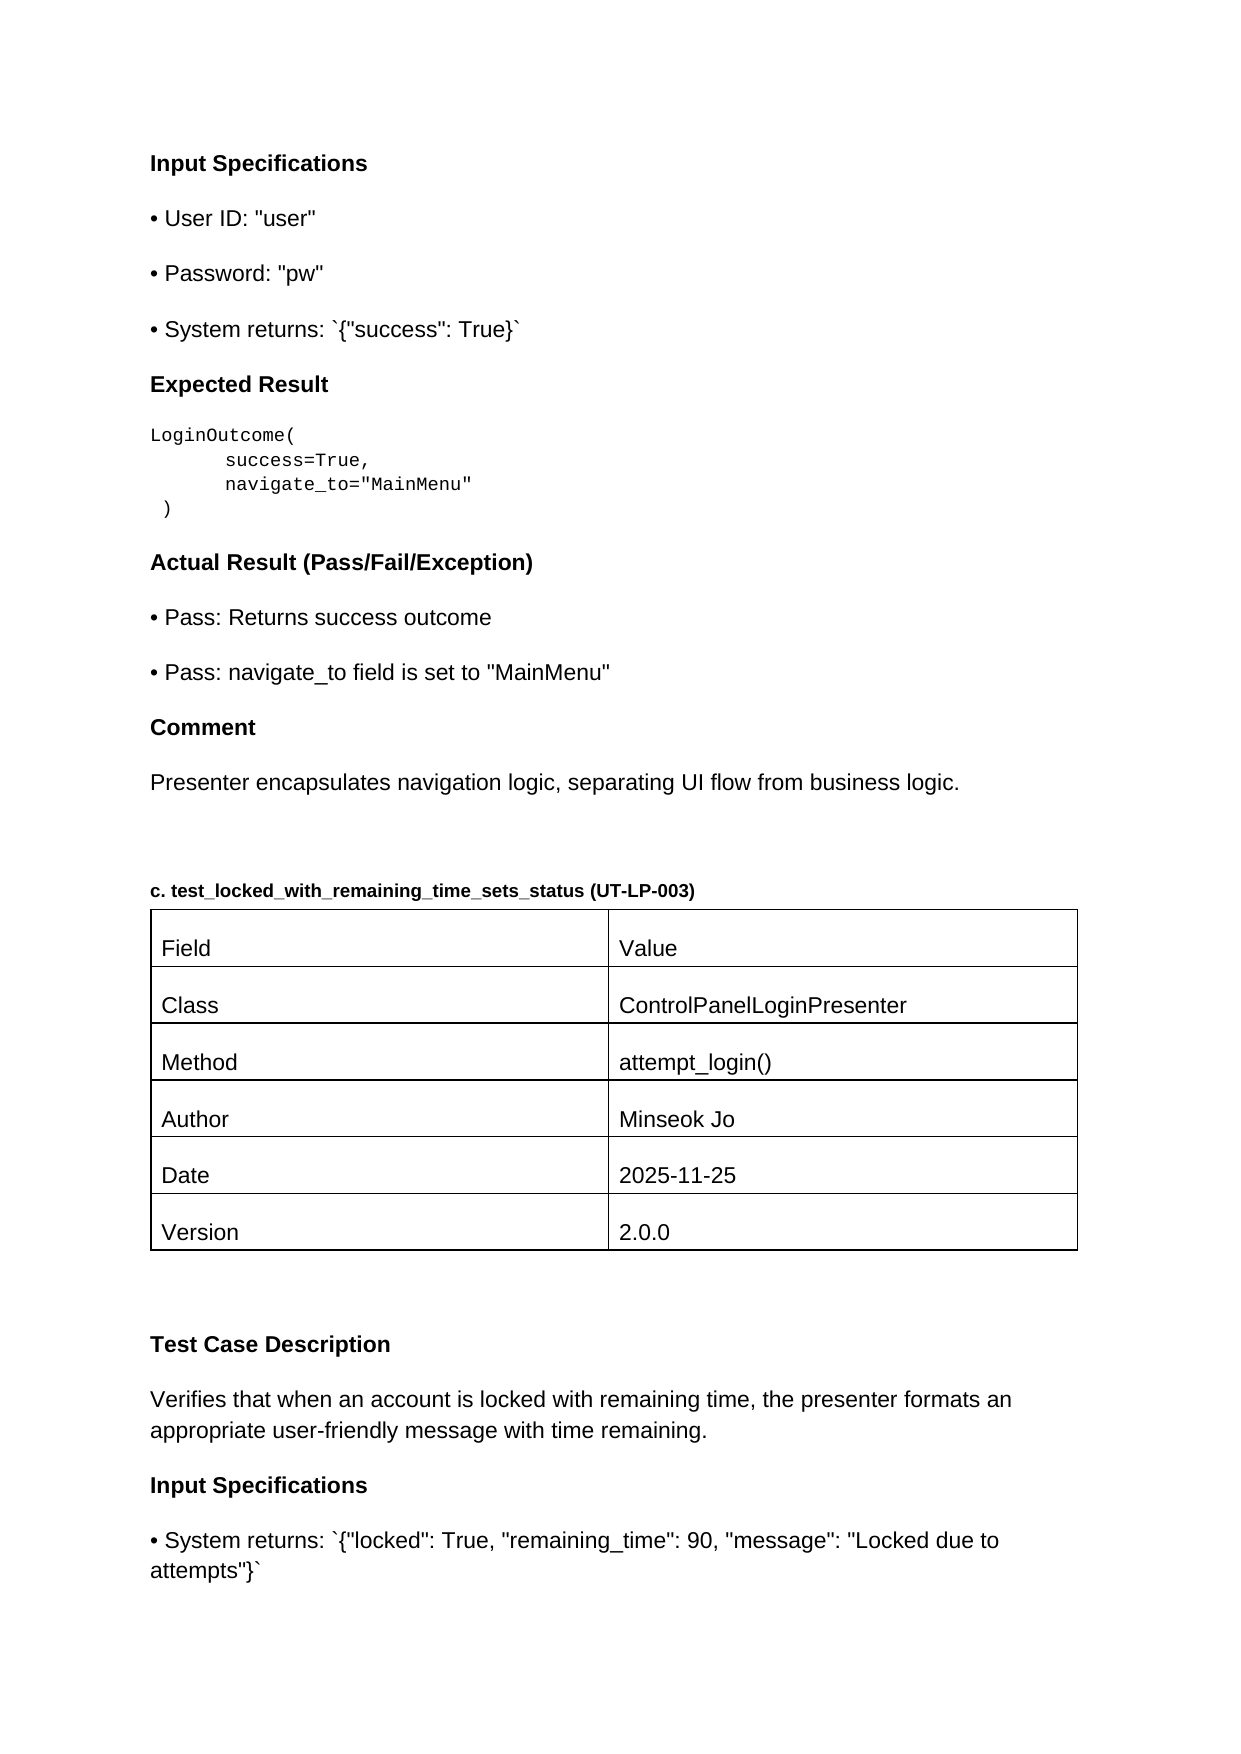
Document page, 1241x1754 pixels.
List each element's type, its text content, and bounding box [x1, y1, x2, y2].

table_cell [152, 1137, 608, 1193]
text Presenter encapsulates navigation logic, separating UI flow from business logic. [150, 769, 1090, 796]
text • System returns: `{"locked": True, "remaining_time": 90, "message": "Locked due to attempts"}` [150, 1527, 1090, 1583]
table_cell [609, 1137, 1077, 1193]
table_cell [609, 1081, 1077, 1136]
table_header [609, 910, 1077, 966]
text Test Case Description [150, 1331, 1090, 1357]
text Input Specifications [150, 1472, 1090, 1498]
text Comment [150, 714, 1090, 741]
text Actual Result (Pass/Fail/Exception) [150, 548, 1090, 575]
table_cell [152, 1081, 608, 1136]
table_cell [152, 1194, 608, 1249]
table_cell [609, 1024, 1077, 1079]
text Expected Result [150, 371, 1090, 397]
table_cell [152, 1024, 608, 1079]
text Input Specifications [150, 150, 1090, 176]
text • Pass: navigate_to field is set to "MainMenu" [150, 659, 1090, 685]
subtitle c. test_locked_with_remaining_time_sets_status (UT-LP-003) [150, 880, 1090, 901]
text LoginOutcome( success=True, navigate_to="MainMenu" ) [150, 426, 1090, 520]
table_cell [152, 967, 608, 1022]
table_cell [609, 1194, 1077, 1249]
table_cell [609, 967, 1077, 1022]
text • System returns: `{"success": True}` [150, 316, 1090, 342]
text Verifies that when an account is locked with remaining time, the presenter formats an appropriate user-friendly message with time remaining. [150, 1386, 1090, 1443]
text • Pass: Returns success outcome [150, 604, 1090, 630]
text • Password: "pw" [150, 260, 1090, 287]
text • User ID: "user" [150, 205, 1090, 232]
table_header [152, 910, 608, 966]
